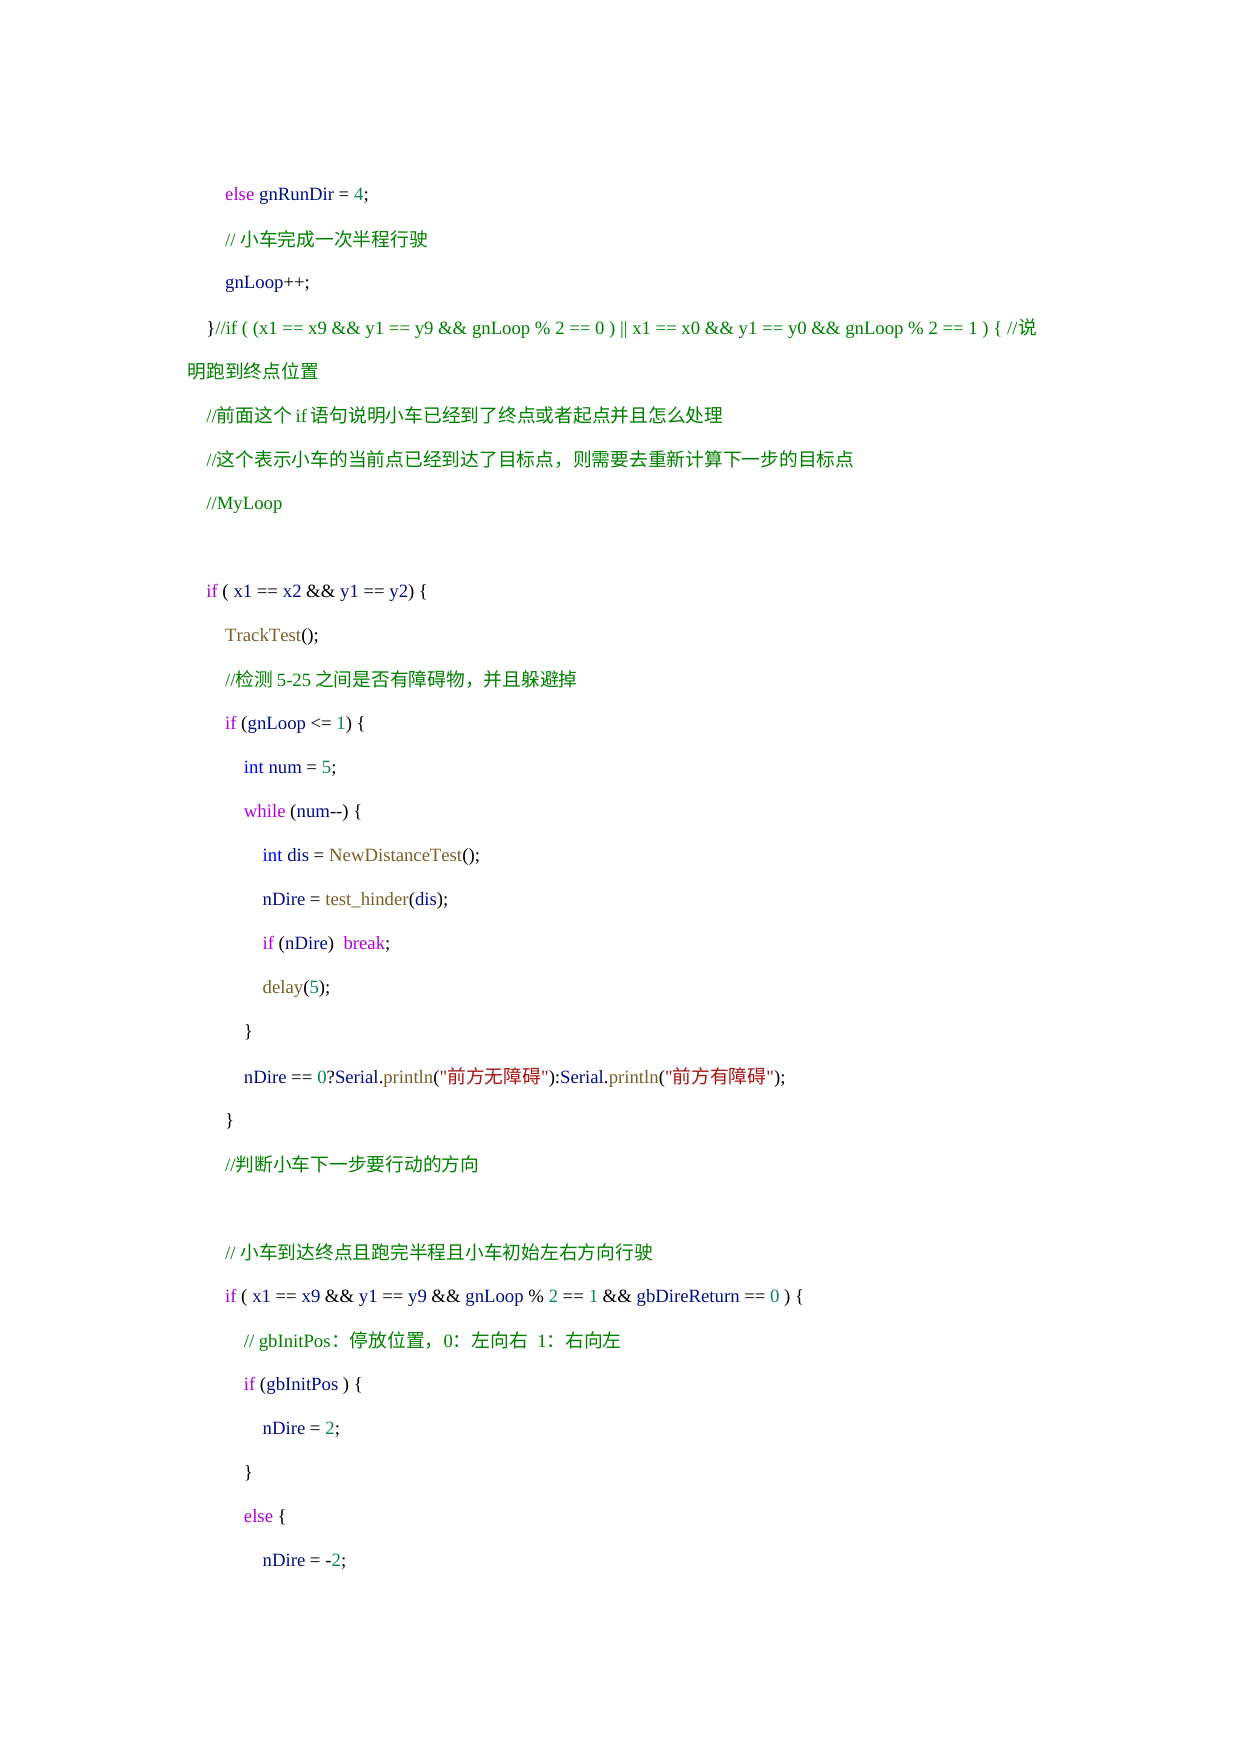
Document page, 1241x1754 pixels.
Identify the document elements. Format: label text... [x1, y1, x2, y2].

text if (gbInitPos ) { [187, 1362, 1053, 1406]
text } [187, 1009, 1053, 1053]
text // 小车完成一次半程行驶 [187, 216, 1053, 260]
text }//if ( (x1 == x9 && y1 == y9 && gnLoop % 2 == 0 ) || x1 == x0 && y1 == y0 && gnLoop % 2 == 1 ) { //说明跑到终点位置 [187, 304, 1053, 392]
text int dis = NewDistanceTest(); [187, 833, 1053, 877]
text //MyLoop [187, 480, 1053, 524]
text nDire = test_hinder(dis); [187, 877, 1053, 921]
text gnLoop++; [187, 260, 1053, 304]
text //判断小车下一步要行动的方向 [187, 1141, 1053, 1185]
text if ( x1 == x9 && y1 == y9 && gnLoop % 2 == 1 && gbDireReturn == 0 ) { [187, 1273, 1053, 1318]
text if ( x1 == x2 && y1 == y2) { [187, 568, 1053, 613]
text //这个表示小车的当前点已经到达了目标点，则需要去重新计算下一步的目标点 [187, 436, 1053, 480]
text int num = 5; [187, 745, 1053, 789]
text TrackTest(); [187, 613, 1053, 657]
text else { [187, 1494, 1053, 1538]
text //前面这个if语句说明小车已经到了终点或者起点并且怎么处理 [187, 392, 1053, 436]
text nDire == 0?Serial.println("前方无障碍"):Serial.println("前方有障碍"); [187, 1053, 1053, 1097]
text // gbInitPos：停放位置，0：左向右 1：右向左 [187, 1318, 1053, 1362]
text nDire = 2; [187, 1406, 1053, 1450]
text if (nDire) break; [187, 921, 1053, 965]
text // 小车到达终点且跑完半程且小车初始左右方向行驶 [187, 1229, 1053, 1273]
text //检测5-25之间是否有障碍物，并且躲避掉 [187, 657, 1053, 701]
text } [187, 1450, 1053, 1494]
text delay(5); [187, 965, 1053, 1009]
text } [187, 1097, 1053, 1141]
text while (num--) { [187, 789, 1053, 833]
text nDire = -2; [187, 1538, 1053, 1582]
text if (gnLoop <= 1) { [187, 701, 1053, 745]
text else gnRunDir = 4; [187, 172, 1053, 216]
